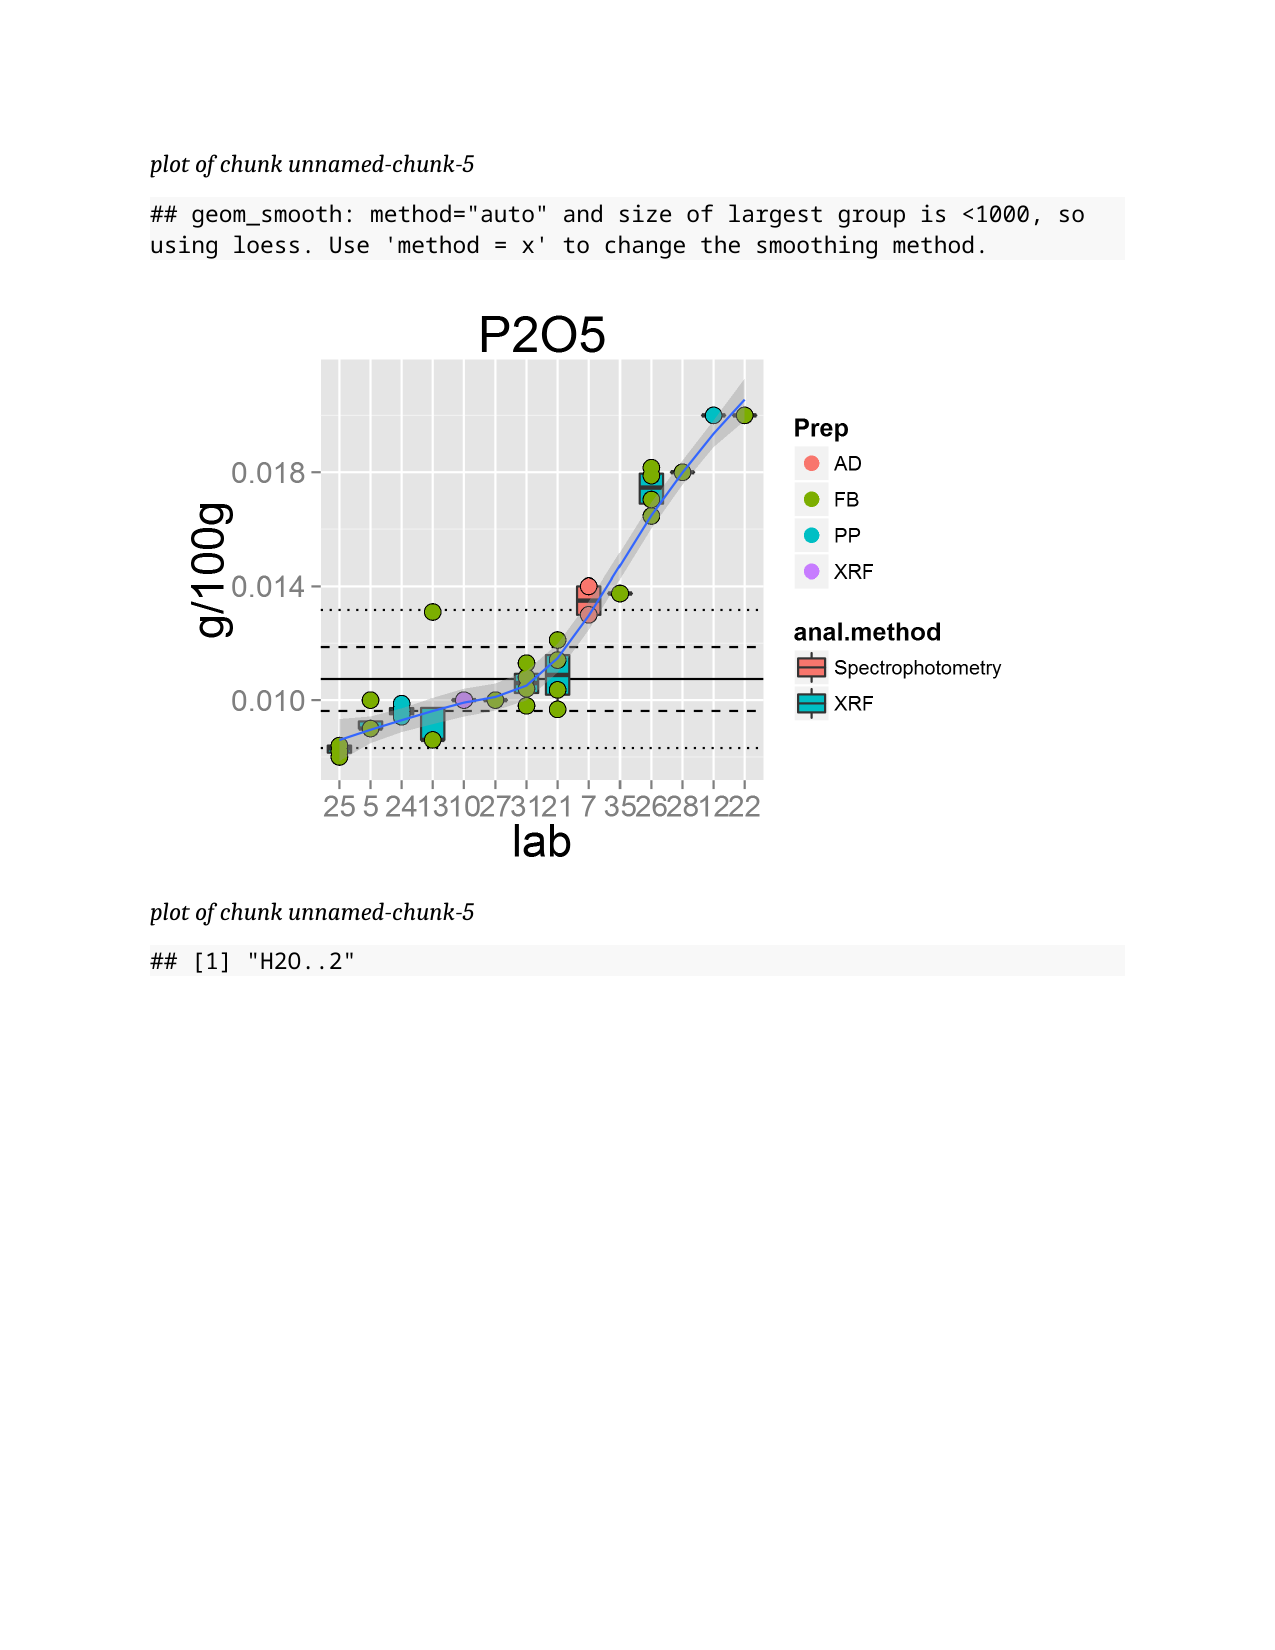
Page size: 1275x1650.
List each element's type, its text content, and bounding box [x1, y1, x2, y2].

picture [168, 278, 1071, 879]
text ## [1] "H2O..2" [150, 945, 1125, 976]
text ## geom_smooth: method="auto" and size of largest group is <1000, so using loess. Use 'method = x' to change the smoothing method. [150, 197, 1125, 260]
text plot of chunk unnamed-chunk-5 [150, 897, 1125, 926]
text plot of chunk unnamed-chunk-5 [150, 150, 1125, 179]
